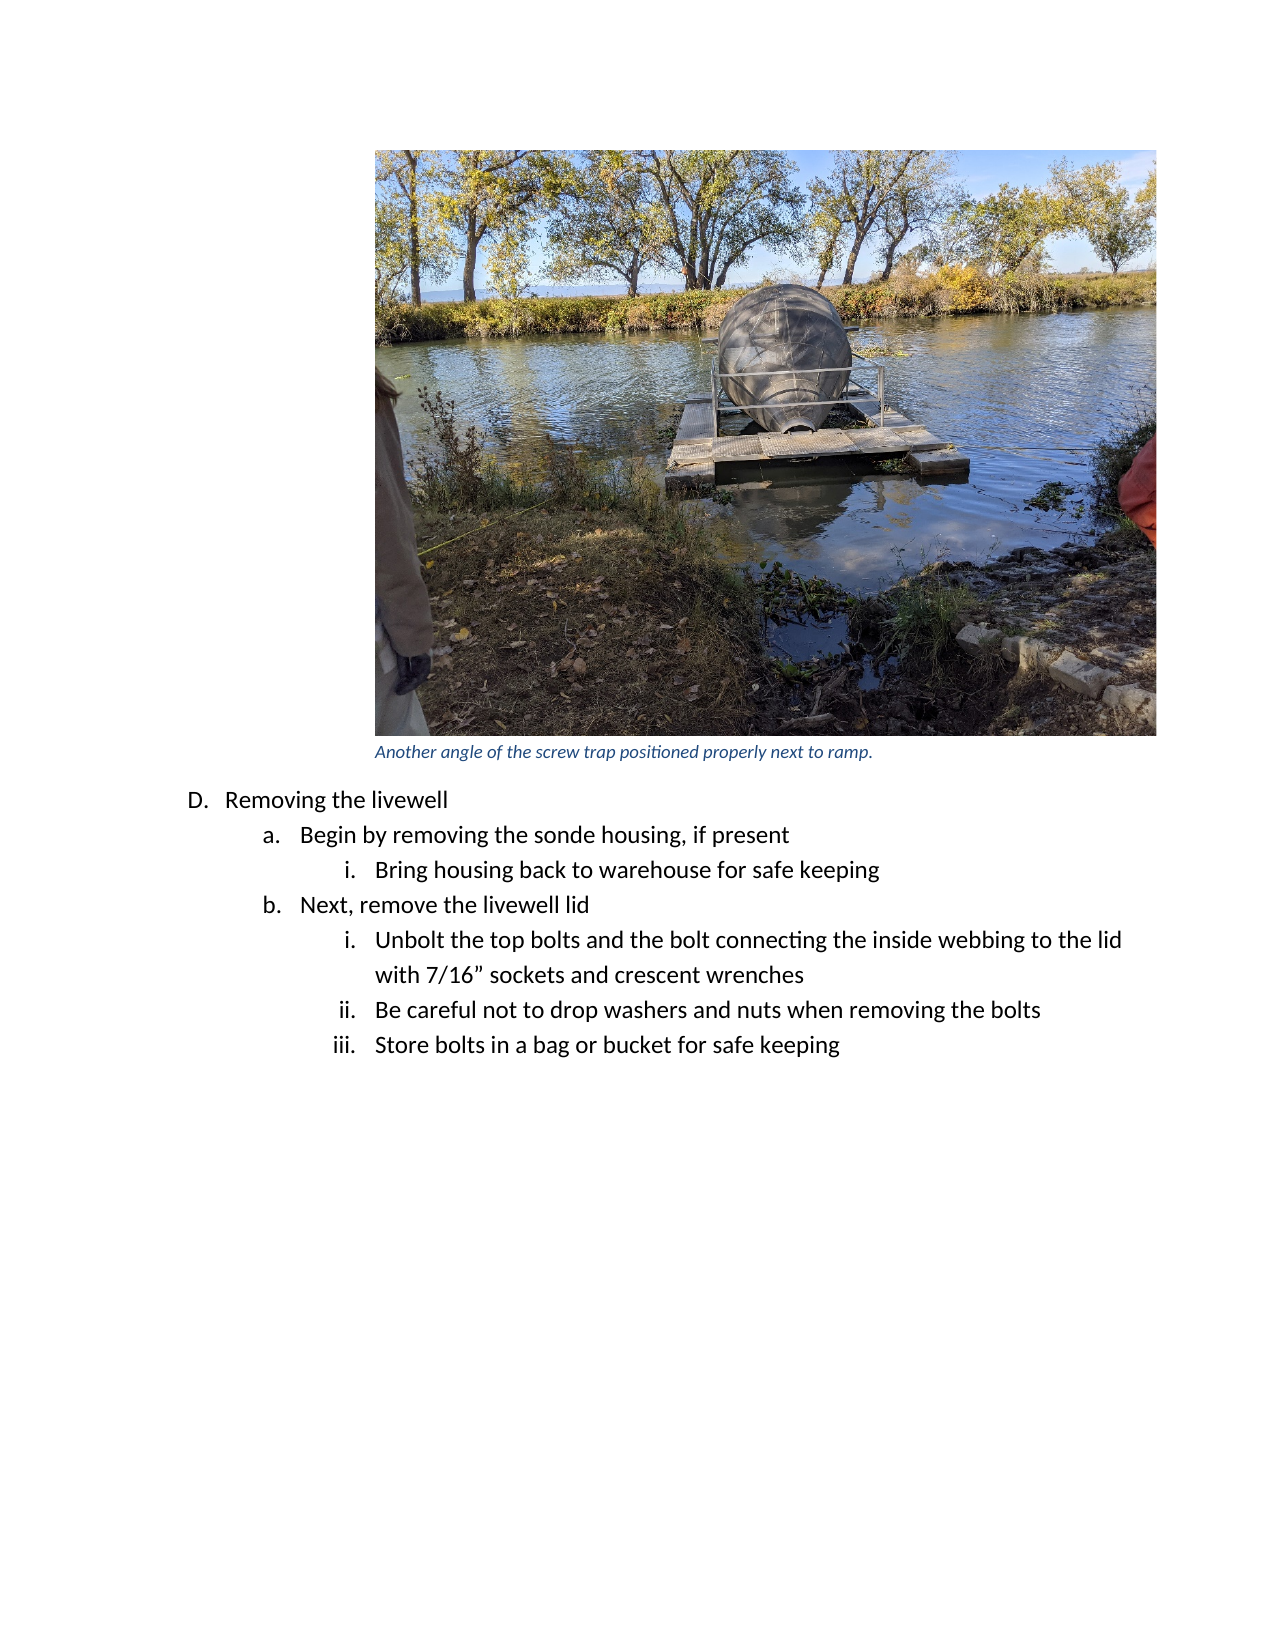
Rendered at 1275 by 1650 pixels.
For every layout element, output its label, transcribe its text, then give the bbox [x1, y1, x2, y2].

picture [375, 150, 1157, 736]
list Be careful not to drop washers and nuts when removing the bolts [356, 994, 1125, 1025]
text Another angle of the screw trap positioned properly next to ramp. [375, 740, 1125, 763]
list Begin by removing the sonde housing, if present [262, 819, 1125, 850]
list Bring housing back to warehouse for safe keeping [356, 854, 1125, 885]
list Store bolts in a bag or bucket for safe keeping [356, 1029, 1125, 1060]
list Unbolt the top bolts and the bolt connecting the inside webbing to the lid with 7/16” sockets and crescent wrenches [356, 924, 1125, 990]
list Removing the livewell [187, 784, 1125, 815]
list Next, remove the livewell lid [262, 889, 1125, 920]
